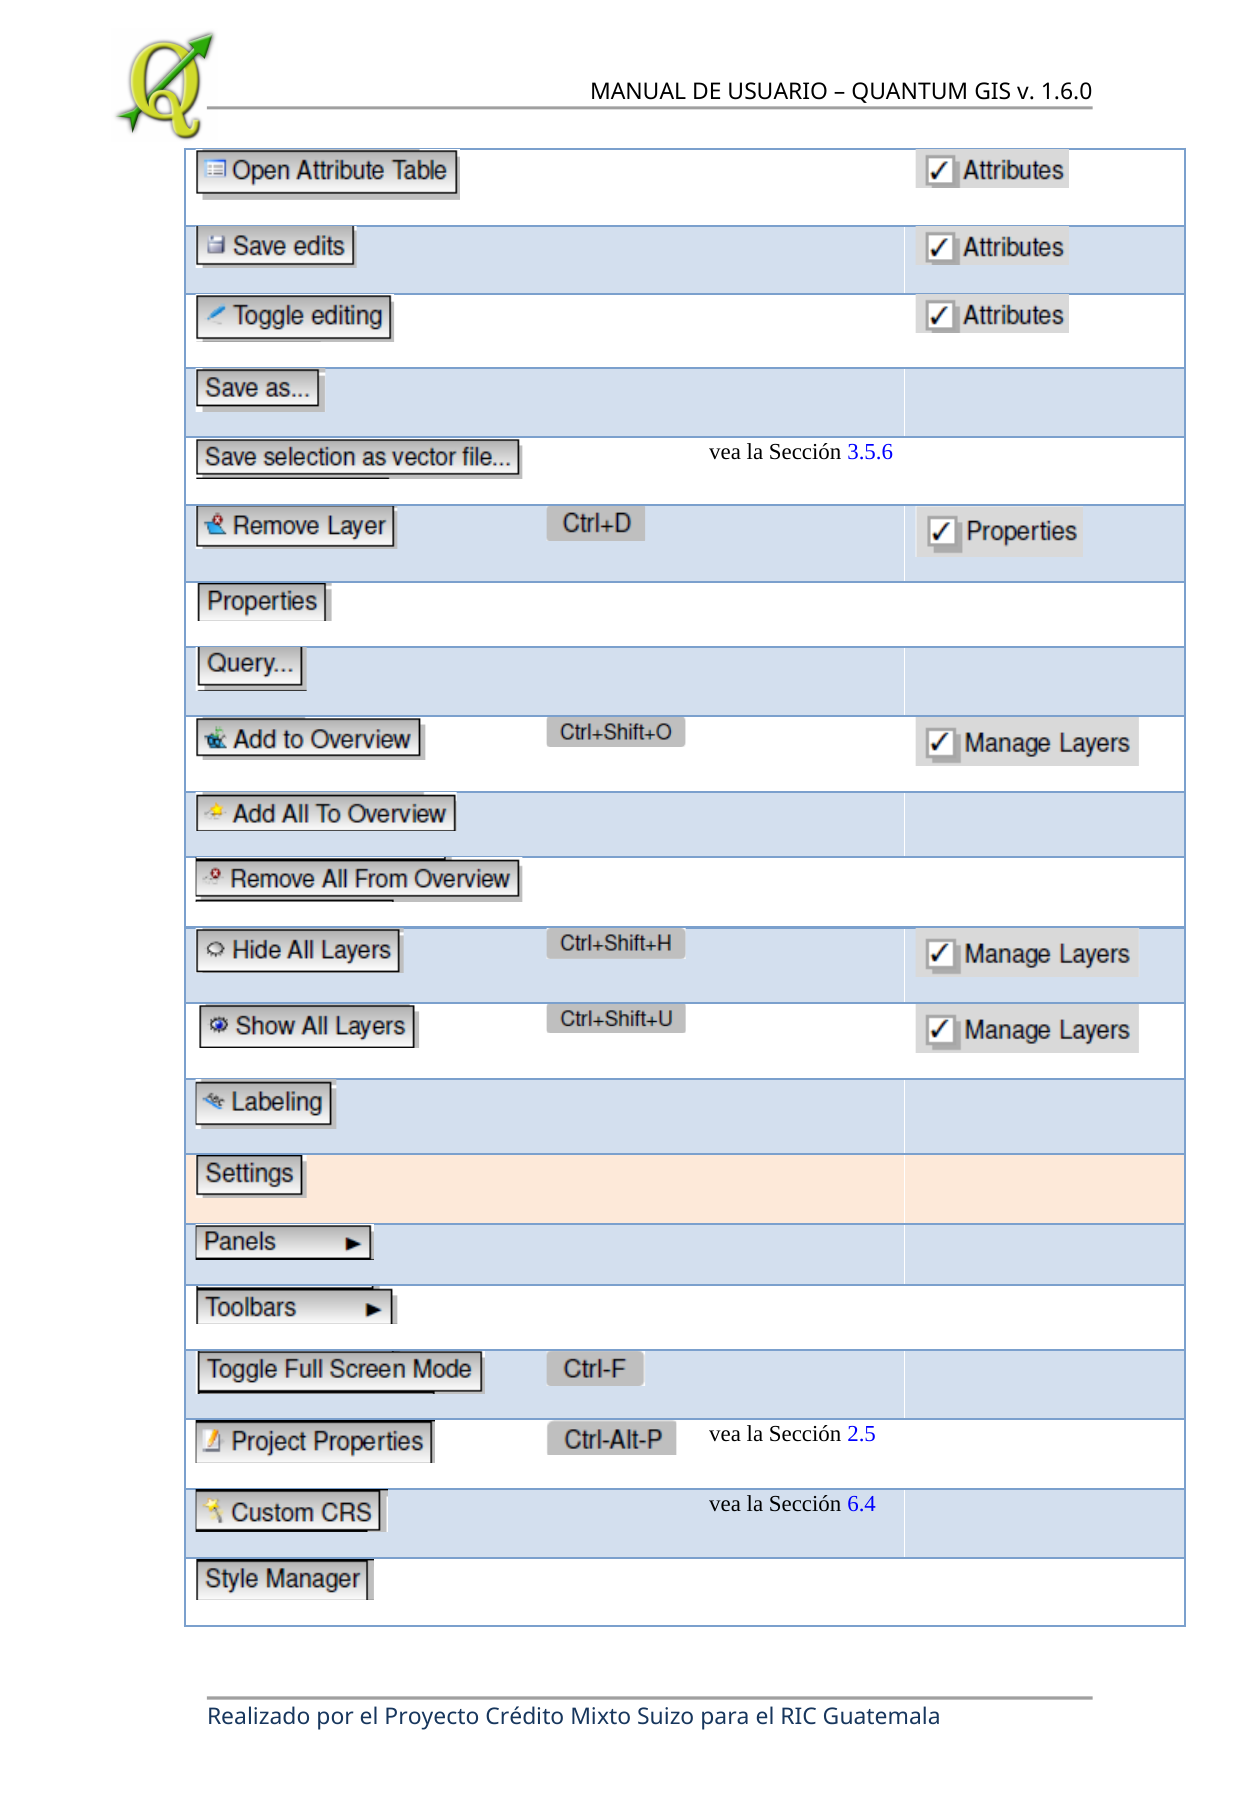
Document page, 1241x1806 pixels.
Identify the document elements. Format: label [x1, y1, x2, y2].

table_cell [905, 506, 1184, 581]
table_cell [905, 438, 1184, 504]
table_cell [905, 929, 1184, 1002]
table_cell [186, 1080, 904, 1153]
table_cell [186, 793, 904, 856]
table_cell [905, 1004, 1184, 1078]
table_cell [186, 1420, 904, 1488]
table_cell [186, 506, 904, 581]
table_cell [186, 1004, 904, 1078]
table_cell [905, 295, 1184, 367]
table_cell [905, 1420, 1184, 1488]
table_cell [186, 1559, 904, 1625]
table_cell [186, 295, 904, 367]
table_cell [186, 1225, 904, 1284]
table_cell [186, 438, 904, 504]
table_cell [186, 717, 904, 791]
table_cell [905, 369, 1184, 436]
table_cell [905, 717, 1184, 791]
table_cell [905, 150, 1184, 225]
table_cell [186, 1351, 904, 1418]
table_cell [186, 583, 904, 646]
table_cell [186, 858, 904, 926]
picture [111, 28, 218, 142]
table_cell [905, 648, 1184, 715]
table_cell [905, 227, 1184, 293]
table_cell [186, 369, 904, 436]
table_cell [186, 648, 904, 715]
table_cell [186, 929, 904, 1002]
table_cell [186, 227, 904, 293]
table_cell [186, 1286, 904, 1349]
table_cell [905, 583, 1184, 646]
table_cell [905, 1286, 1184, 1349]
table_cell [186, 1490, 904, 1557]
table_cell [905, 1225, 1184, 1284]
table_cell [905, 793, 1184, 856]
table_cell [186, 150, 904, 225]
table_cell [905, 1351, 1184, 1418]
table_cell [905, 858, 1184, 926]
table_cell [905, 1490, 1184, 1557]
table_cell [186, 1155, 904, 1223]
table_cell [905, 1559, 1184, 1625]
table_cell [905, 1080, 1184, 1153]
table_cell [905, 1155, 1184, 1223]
